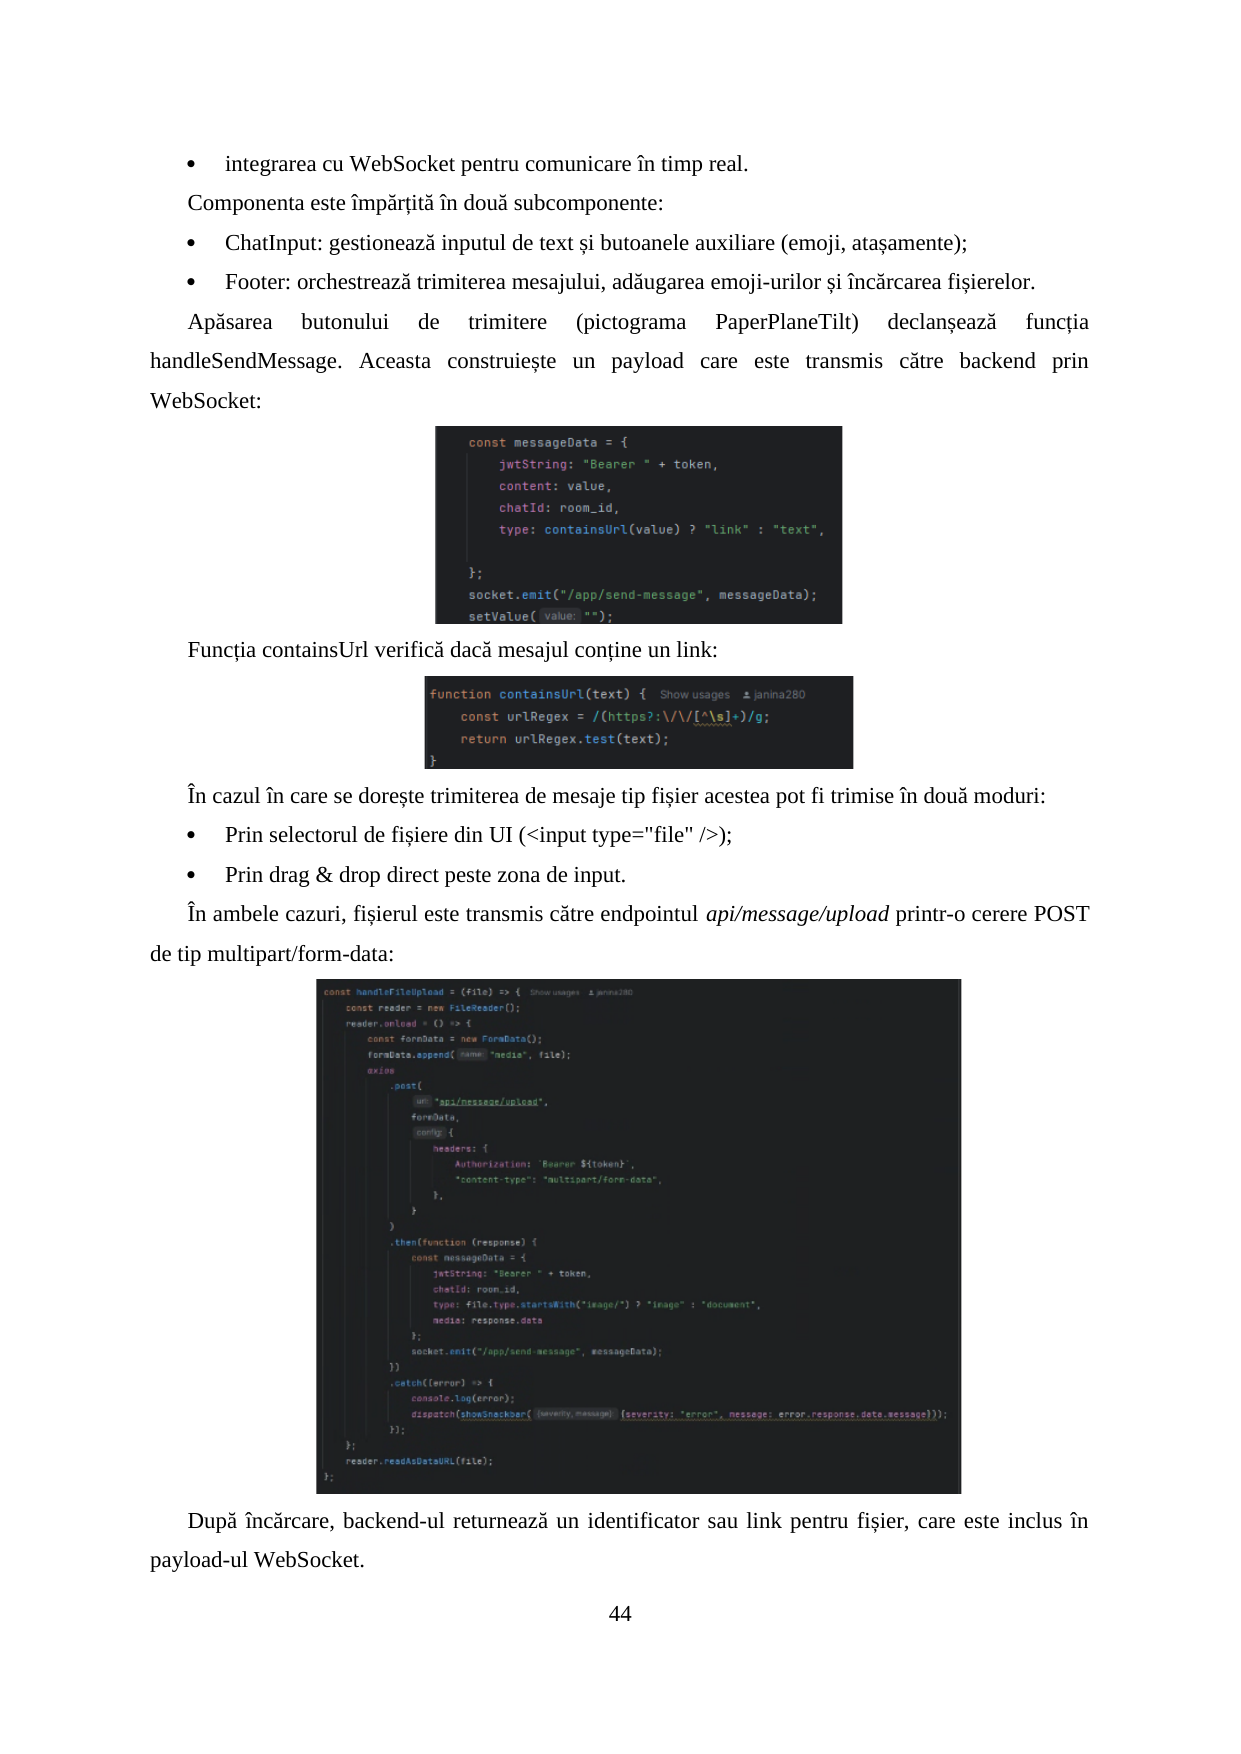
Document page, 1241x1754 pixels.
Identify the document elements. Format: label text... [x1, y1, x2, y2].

text În cazul în care se dorește trimiterea de mesaje tip fișier acestea pot fi trimise în două moduri: [150, 782, 1090, 808]
text Funcția containsUrl verifică dacă mesajul conține un link: [150, 636, 1090, 663]
text Componenta este împărțită în două subcomponente: [187, 189, 1090, 216]
picture [424, 676, 854, 769]
text În ambele cazuri, fișierul este transmis către endpointul api/message/upload printr-o cerere POST de tip multipart/form-data: [150, 900, 1090, 966]
list integrarea cu WebSocket pentru comunicare în timp real. [187, 150, 1090, 176]
text Apăsarea butonului de trimitere (pictograma PaperPlaneTilt) declanșează funcția handleSendMessage. Aceasta construiește un payload care este transmis către backend prin WebSocket: [150, 308, 1090, 413]
list ChatInput: gestionează inputul de text și butoanele auxiliare (emoji, atașamente); [187, 229, 1090, 255]
list Footer: orchestrează trimiterea mesajului, adăugarea emoji-urilor și încărcarea fișierelor. [187, 268, 1090, 295]
text După încărcare, backend-ul returnează un identificator sau link pentru fișier, care este inclus în payload-ul WebSocket. [150, 1507, 1090, 1573]
list Prin selectorul de fișiere din UI (<input type="file" />); [187, 821, 1090, 848]
picture [316, 979, 962, 1494]
picture [435, 426, 843, 624]
list Prin drag & drop direct peste zona de input. [187, 861, 1090, 887]
